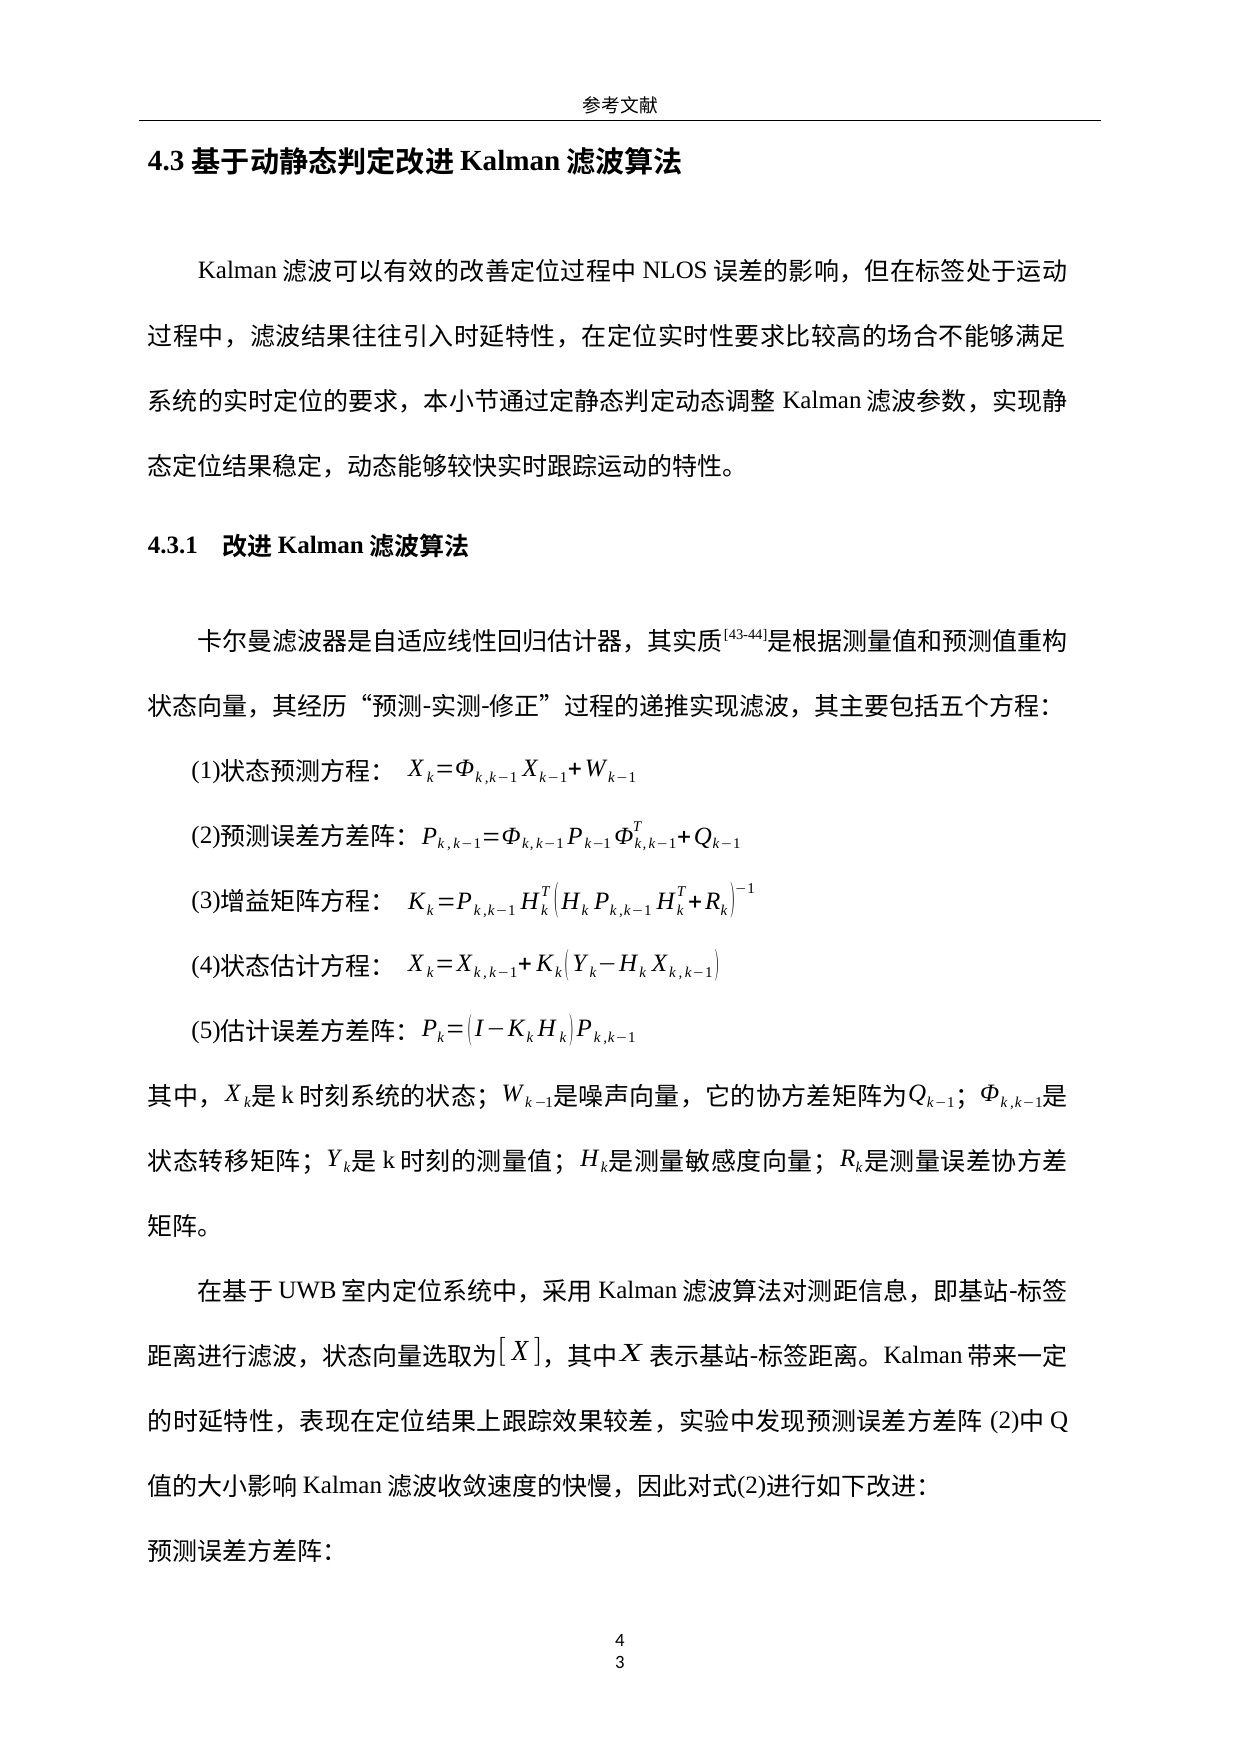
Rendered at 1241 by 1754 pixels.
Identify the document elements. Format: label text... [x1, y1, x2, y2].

text 卡尔曼滤波器是自适应线性回归估计器，其实质[43-44]是根据测量值和预测值重构状态向量，其经历“预测-实测-修正”过程的递推实现滤波，其主要包括五个方程： [148, 607, 1068, 737]
subtitle 改进Kalman滤波算法 [148, 512, 1093, 577]
text Kalman滤波可以有效的改善定位过程中NLOS误差的影响，但在标签处于运动过程中，滤波结果往往引入时延特性，在定位实时性要求比较高的场合不能够满足系统的实时定位的要求，本小节通过定静态判定动态调整Kalman滤波参数，实现静态定位结果稳定，动态能够较快实时跟踪运动的特性。 [148, 237, 1068, 497]
text (4)状态估计方程： [172, 932, 1068, 997]
text 其中，是k时刻系统的状态；是噪声向量，它的协方差矩阵为；是状态转移矩阵；是k时刻的测量值；是测量敏感度向量；是测量误差协方差矩阵。 [148, 1062, 1068, 1257]
text (2)预测误差方差阵： [172, 802, 1068, 867]
text (1)状态预测方程： [172, 737, 1068, 802]
text 预测误差方差阵： [148, 1517, 1068, 1582]
text (3)增益矩阵方程： [172, 867, 1068, 932]
text (5)估计误差方差阵： [172, 997, 1068, 1062]
text 在基于UWB室内定位系统中，采用Kalman滤波算法对测距信息，即基站-标签距离进行滤波，状态向量选取为，其中表示基站-标签距离。Kalman带来一定的时延特性，表现在定位结果上跟踪效果较差，实验中发现预测误差方差阵 (2)中Q值的大小影响Kalman滤波收敛速度的快慢，因此对式(2)进行如下改进： [148, 1257, 1068, 1517]
subtitle 4.3 基于动静态判定改进Kalman滤波算法 [148, 127, 1093, 192]
